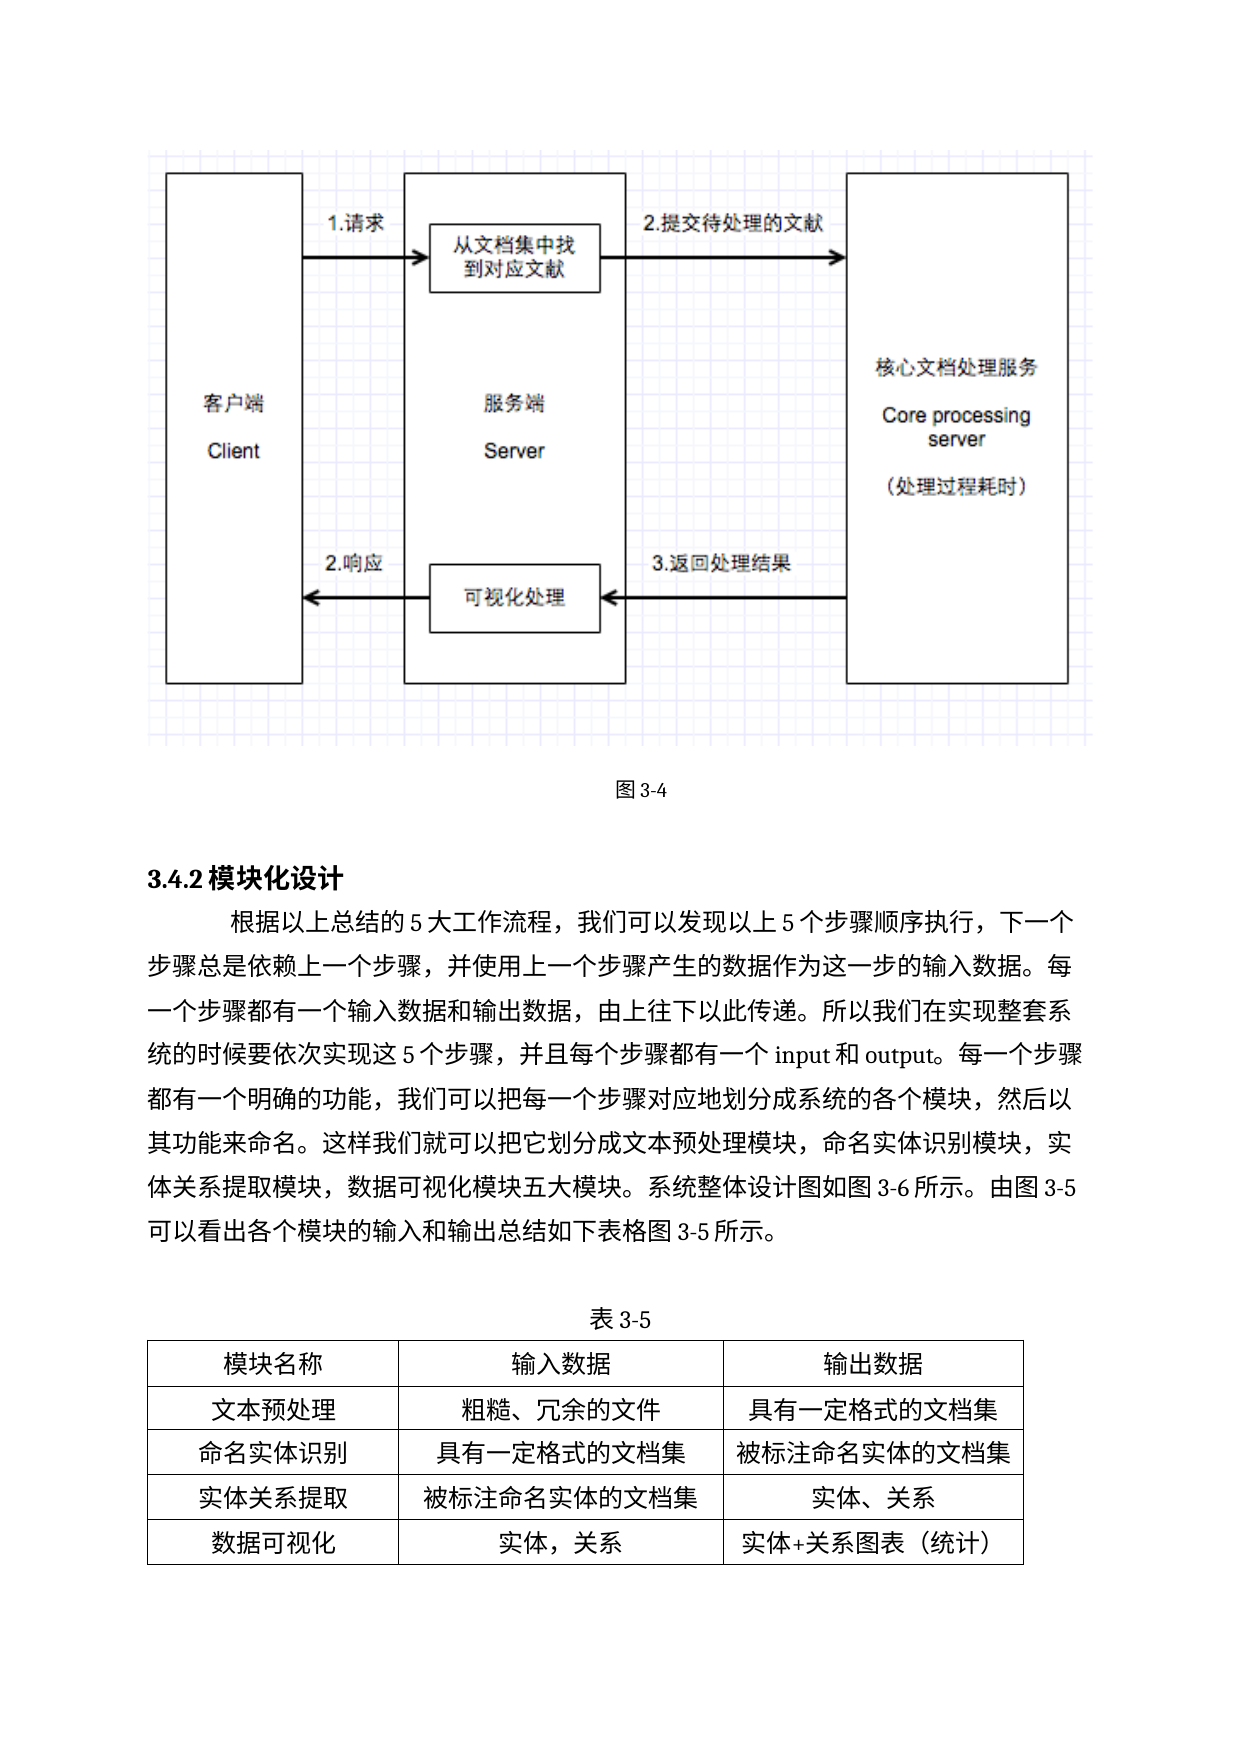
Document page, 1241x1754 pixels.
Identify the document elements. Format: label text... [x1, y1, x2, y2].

table_cell 粗糙、冗余的文件 [399, 1387, 723, 1428]
table_header 模块名称 [148, 1341, 398, 1386]
table_cell 实体关系提取 [148, 1475, 398, 1519]
table_cell 数据可视化 [148, 1520, 398, 1564]
table_cell 实体、关系 [724, 1475, 1023, 1519]
table_cell 实体+关系图表（统计） [724, 1520, 1023, 1564]
text 根据以上总结的5大工作流程，我们可以发现以上5个步骤顺序执行，下一个步骤总是依赖上一个步骤，并使用上一个步骤产生的数据作为这一步的输入数据。每一个步骤都有一个输入数据和输出数据，由上往下以此传递。所以我们在实现整套系统的时候要依次实现这5个步骤，并且每个步骤都有一个input和output。每一个步骤都有一个明确的功能，我们可以把每一个步骤对应地划分成系统的各个模块，然后以其功能来命名。这样我们就可以把它划分成文本预处理模块，命名实体识别模块，实体关系提取模块，数据可视化模块五大模块。系统整体设计图如图3-6所示。由图3-5可以看出各个模块的输入和输出总结如下表格图3-5所示。 [148, 899, 1092, 1251]
table_cell 被标注命名实体的文档集 [724, 1430, 1023, 1474]
table_header 输出数据 [724, 1341, 1023, 1386]
picture [147, 150, 1093, 746]
table_cell 文本预处理 [148, 1387, 398, 1428]
table_cell 实体，关系 [399, 1520, 723, 1564]
text 表3-5 [148, 1296, 1092, 1339]
table_cell 命名实体识别 [148, 1430, 398, 1474]
table_header 输入数据 [399, 1341, 723, 1386]
subtitle 3.4.2 模块化设计 [148, 855, 1092, 899]
table_cell 具有一定格式的文档集 [399, 1430, 723, 1474]
table_cell 被标注命名实体的文档集 [399, 1475, 723, 1519]
text 图3-4 [148, 767, 1092, 811]
table_cell 具有一定格式的文档集 [724, 1387, 1023, 1428]
